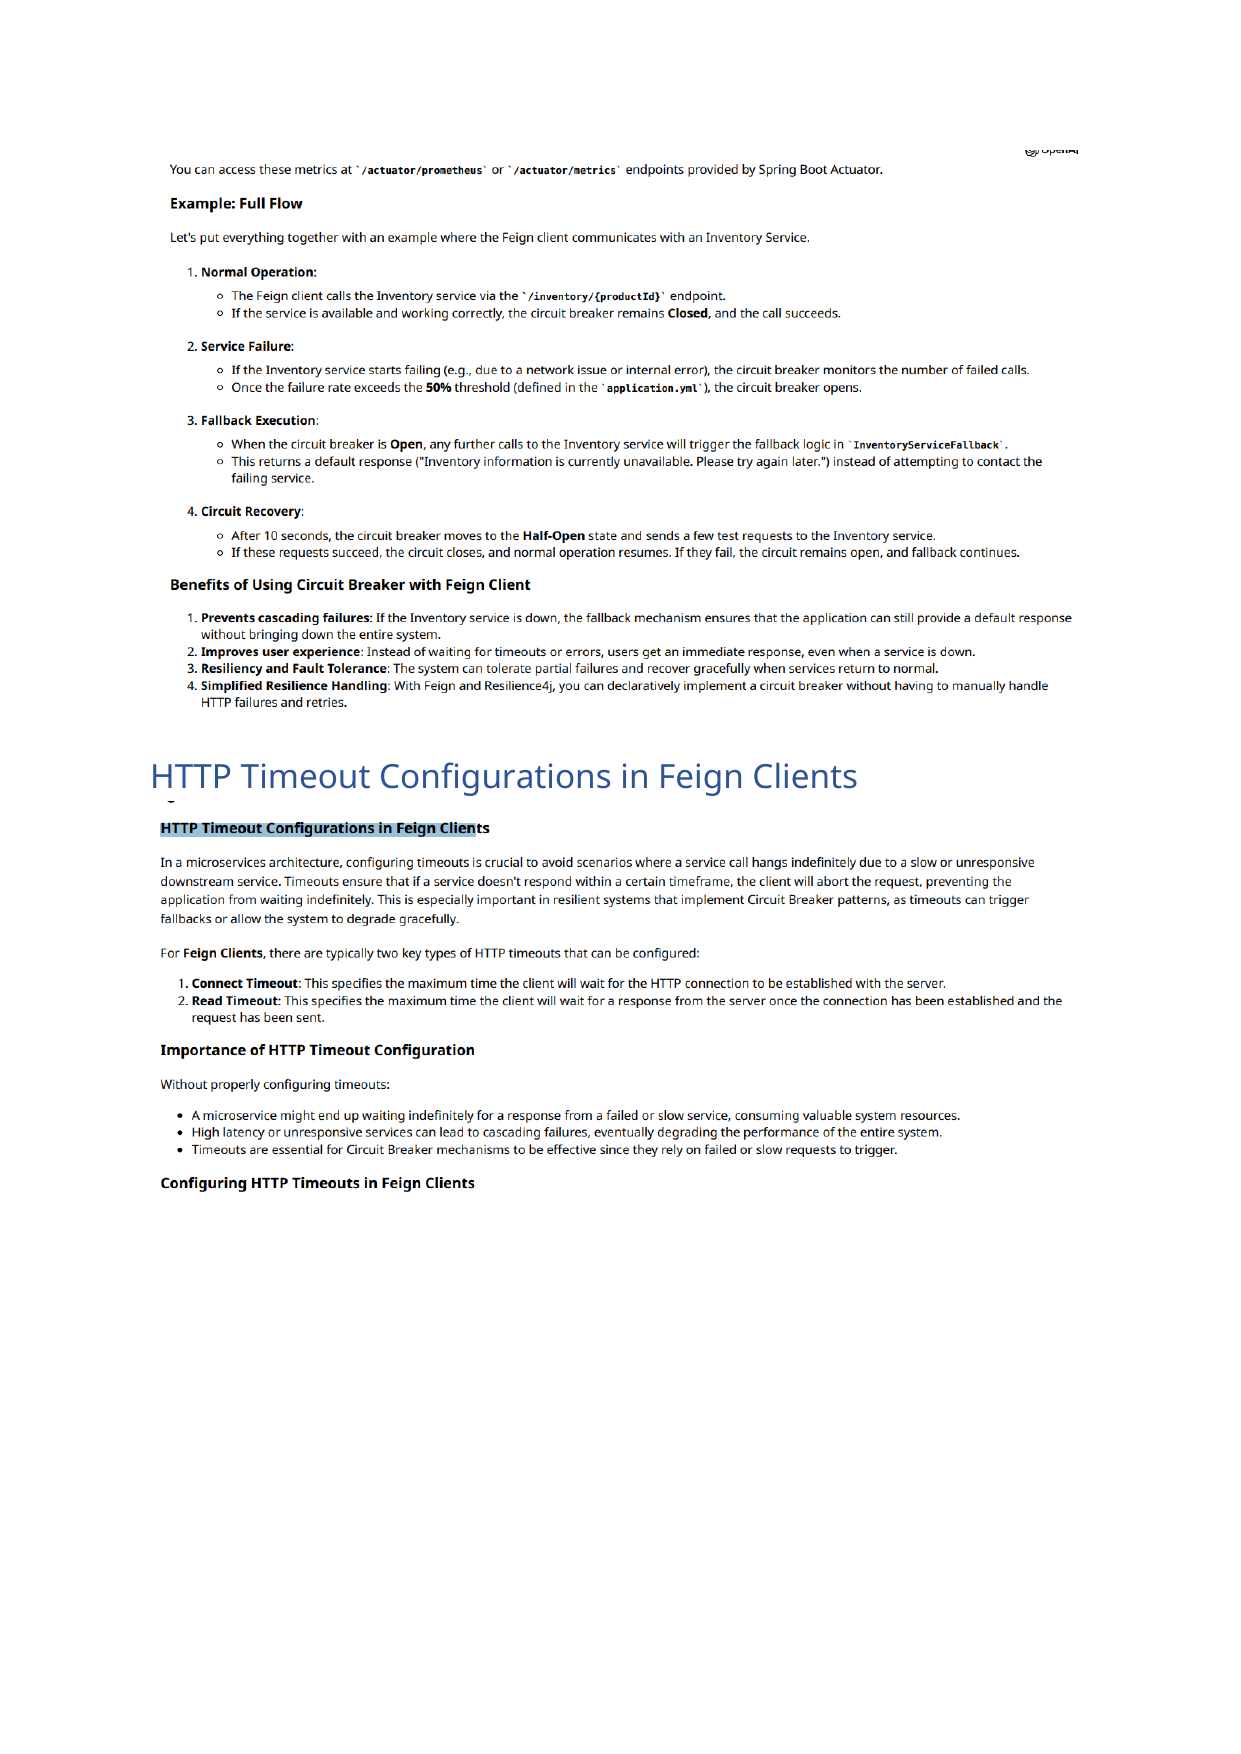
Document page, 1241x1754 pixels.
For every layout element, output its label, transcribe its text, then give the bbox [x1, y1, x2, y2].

picture [150, 150, 1091, 726]
subtitle HTTP Timeout Configurations in Feign Clients [150, 753, 1090, 798]
picture [150, 801, 1091, 1211]
